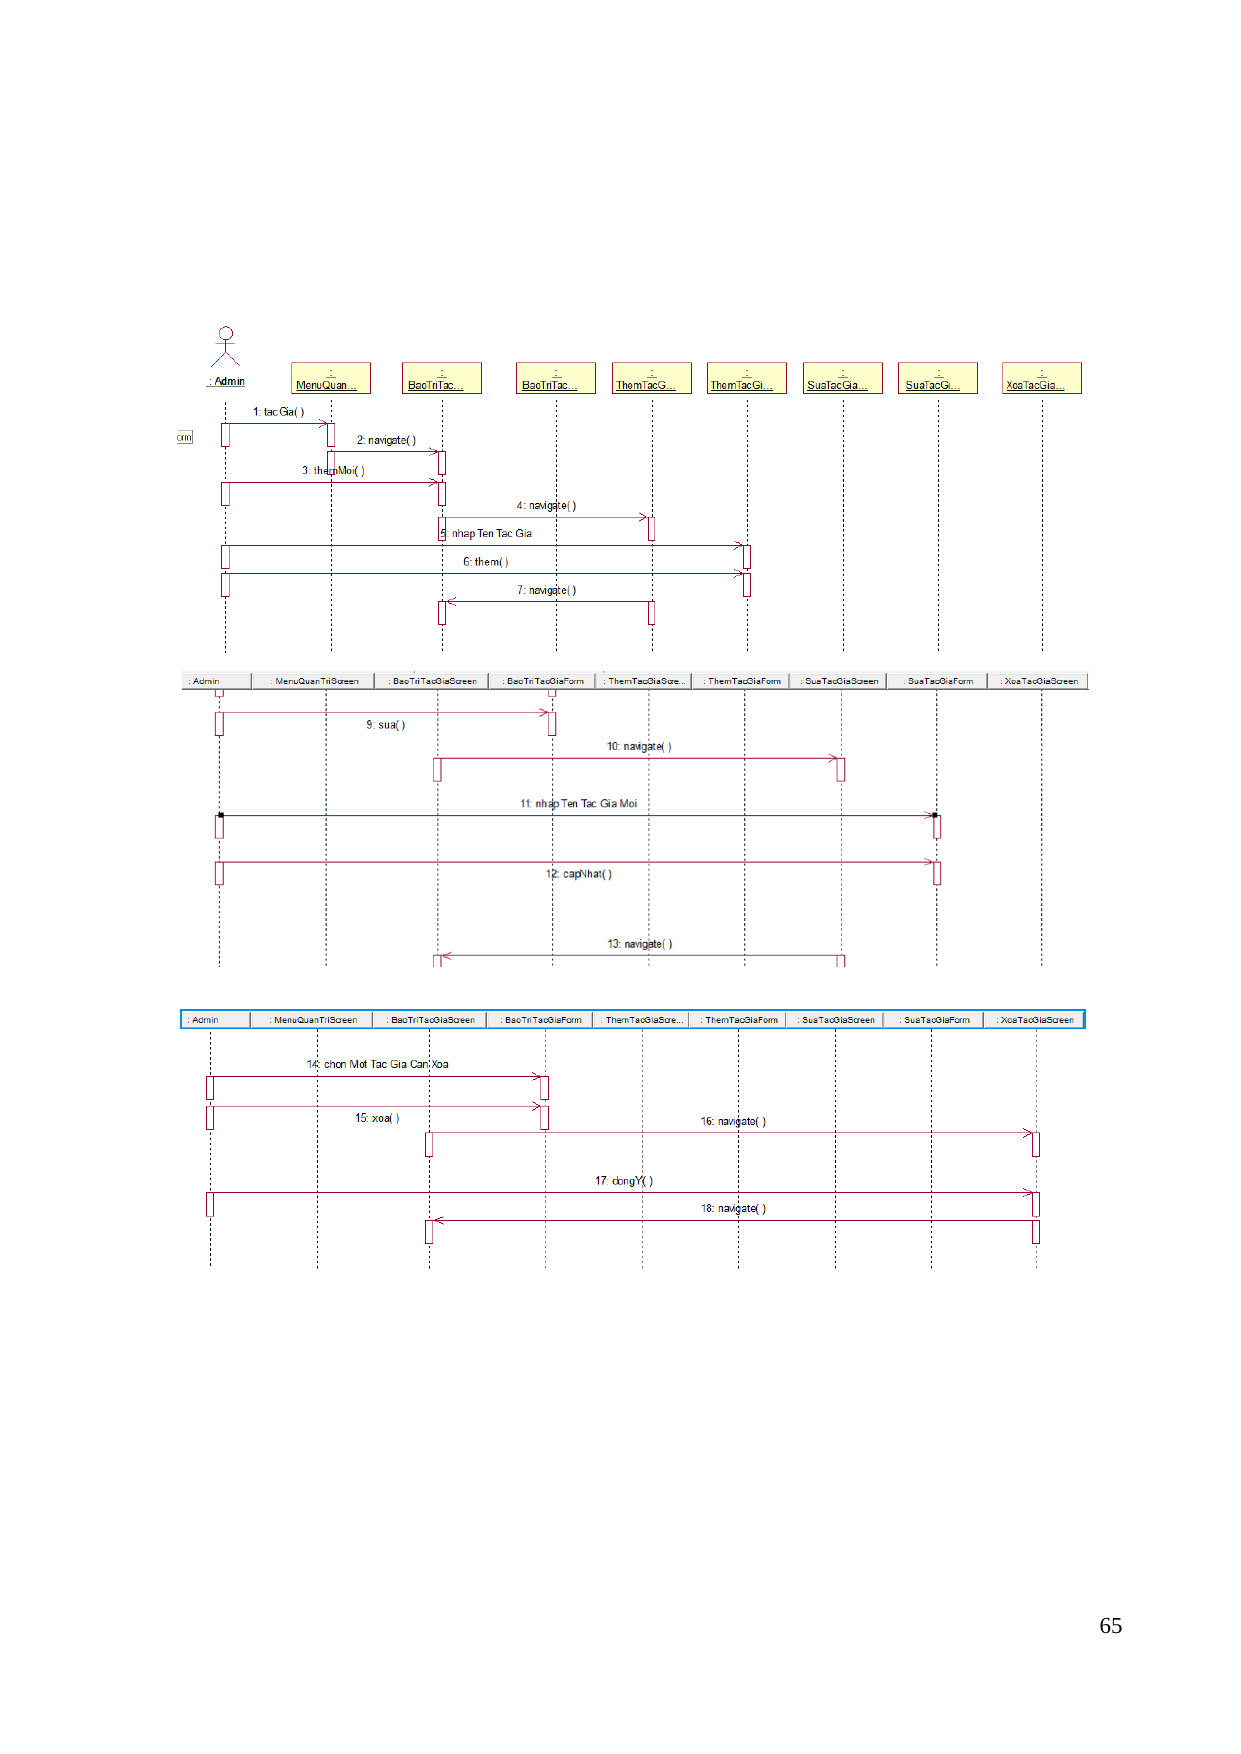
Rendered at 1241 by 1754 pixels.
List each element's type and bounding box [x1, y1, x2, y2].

picture [177, 1004, 1093, 1289]
picture [177, 319, 1093, 653]
picture [177, 665, 1093, 991]
